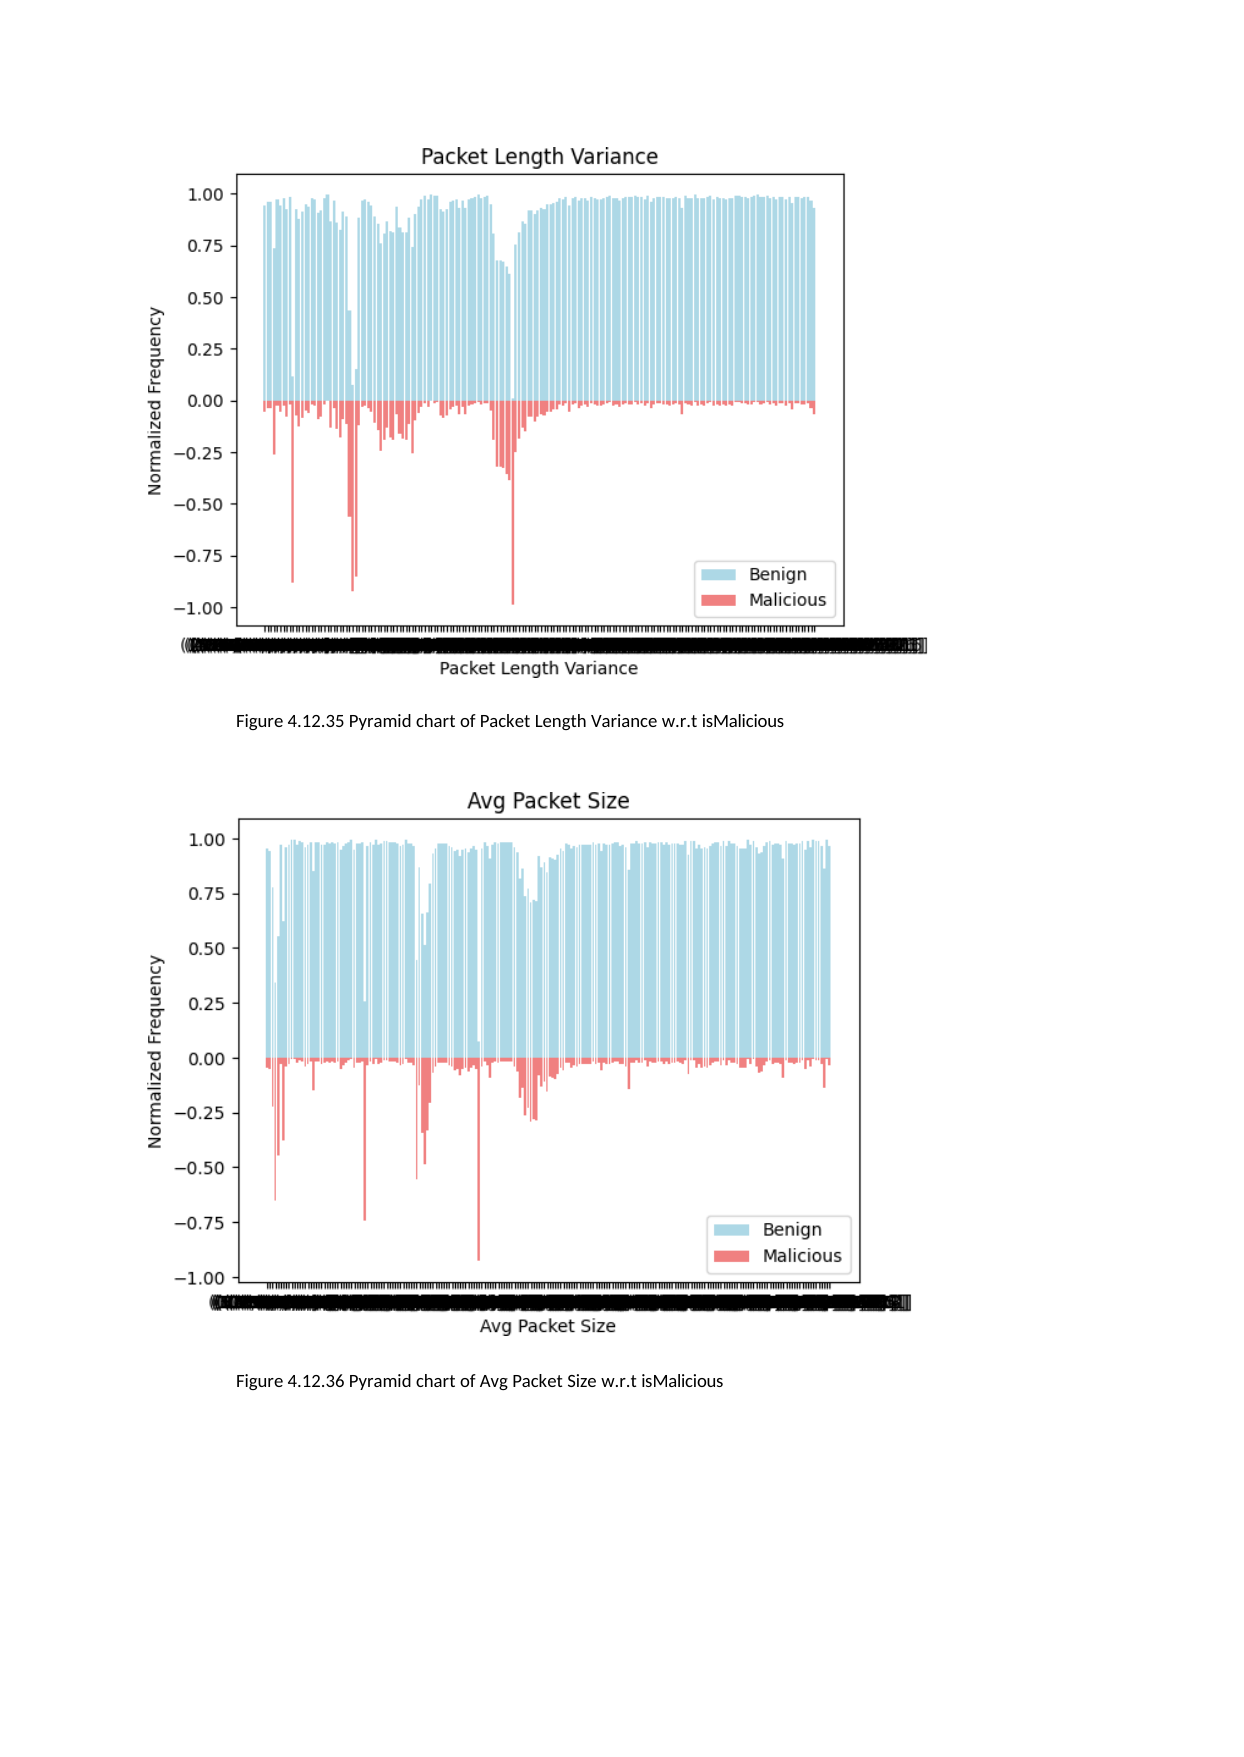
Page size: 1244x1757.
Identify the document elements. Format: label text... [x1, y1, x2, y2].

text Figure 4.12.35 Pyramid chart of Packet Length Variance w.r.t isMalicious [236, 709, 1170, 732]
picture [147, 147, 928, 678]
text Figure 4.12.36 Pyramid chart of Avg Packet Size w.r.t isMalicious [236, 1369, 1170, 1392]
picture [147, 792, 912, 1336]
